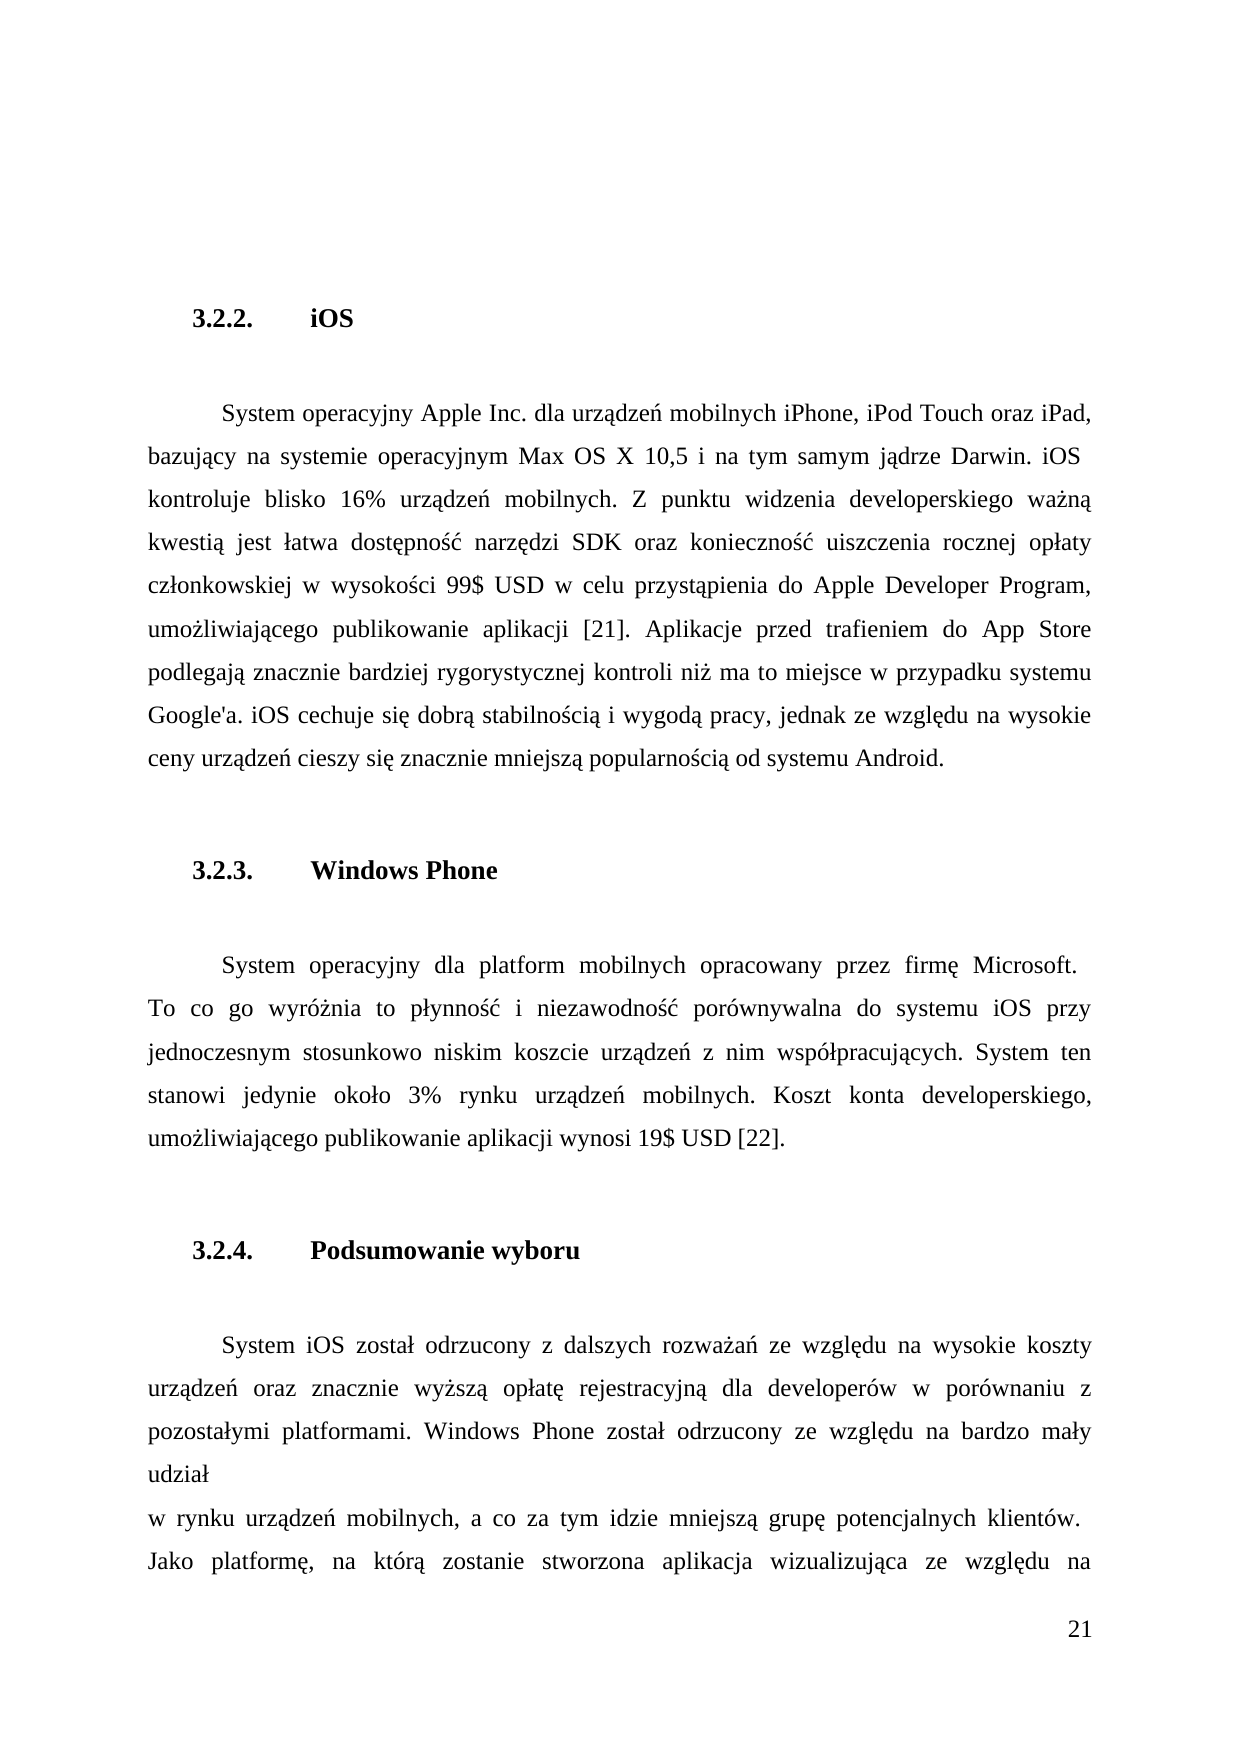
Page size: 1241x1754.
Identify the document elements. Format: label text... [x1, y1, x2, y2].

text System operacyjny dla platform mobilnych opracowany przez firmę Microsoft. To co go wyróżnia to płynność i niezawodność porównywalna do systemu iOS przy jednoczesnym stosunkowo niskim koszcie urządzeń z nim współpracujących. System ten stanowi jedynie około 3% rynku urządzeń mobilnych. Koszt konta developerskiego, umożliwiającego publikowanie aplikacji wynosi 19$ USD [22]. [148, 950, 1092, 1152]
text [148, 1330, 1092, 1574]
subtitle Podsumowanie wyboru [192, 1234, 1092, 1265]
subtitle iOS [192, 302, 1092, 333]
subtitle Windows Phone [192, 854, 1092, 886]
text System operacyjny Apple Inc. dla urządzeń mobilnych iPhone, iPod Touch oraz iPad, bazujący na systemie operacyjnym Max OS X 10,5 i na tym samym jądrze Darwin. iOS kontroluje blisko 16% urządzeń mobilnych. Z punktu widzenia developerskiego ważną kwestią jest łatwa dostępność narzędzi SDK oraz konieczność uiszczenia rocznej opłaty członkowskiej w wysokości 99$ USD w celu przystąpienia do Apple Developer Program, umożliwiającego publikowanie aplikacji [21]. Aplikacje przed trafieniem do App Store podlegają znacznie bardziej rygorystycznej kontroli niż ma to miejsce w przypadku systemu Google'a. iOS cechuje się dobrą stabilnością i wygodą pracy, jednak ze względu na wysokie ceny urządzeń cieszy się znacznie mniejszą popularnością od systemu Android. [148, 398, 1092, 772]
